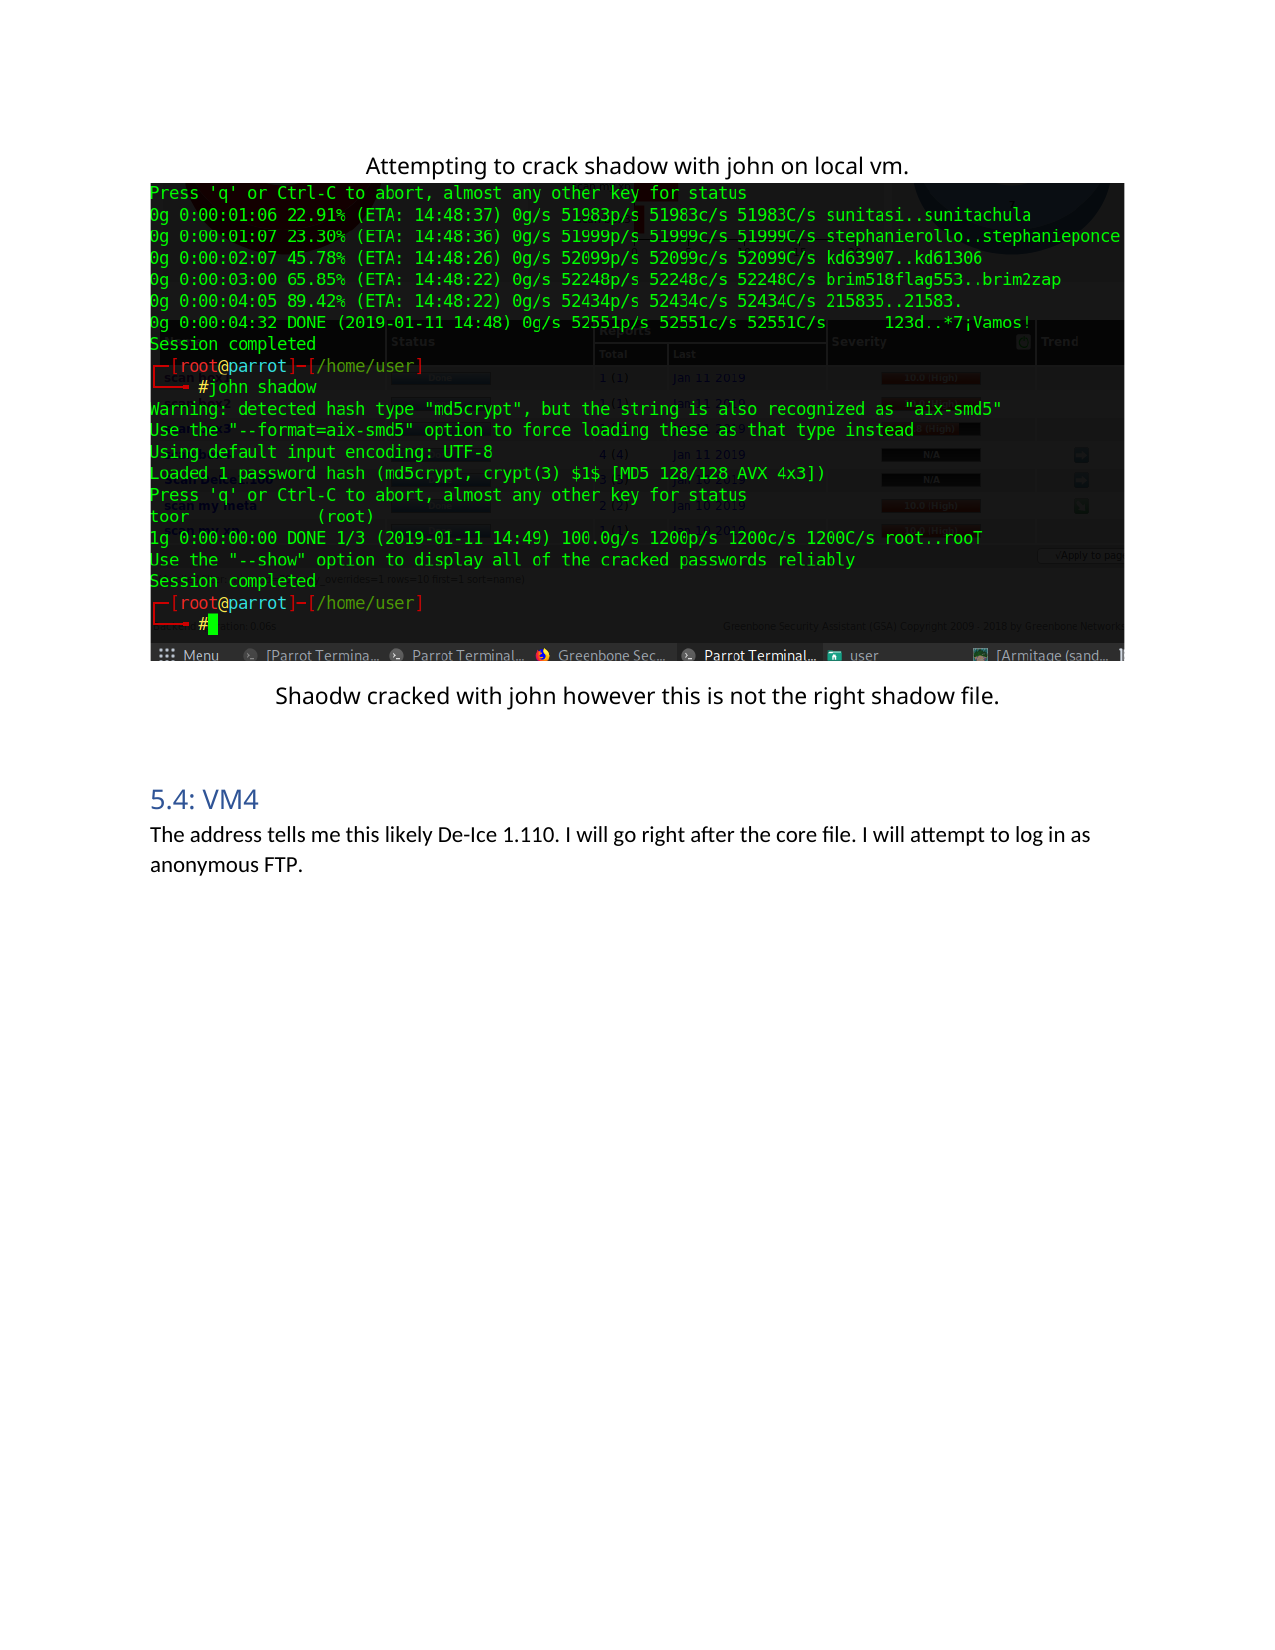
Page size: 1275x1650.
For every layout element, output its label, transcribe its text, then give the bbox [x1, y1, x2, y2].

picture [150, 183, 1125, 661]
text The address tells me this likely De-Ice 1.110. I will go right after the core file. I will attempt to log in as anonymous FTP. [150, 820, 1125, 879]
text Attempting to crack shadow with john on local vm. [150, 150, 1125, 183]
subtitle 5.4: VM4 [150, 781, 1125, 817]
text Shaodw cracked with john however this is not the right shadow file. [150, 680, 1125, 711]
